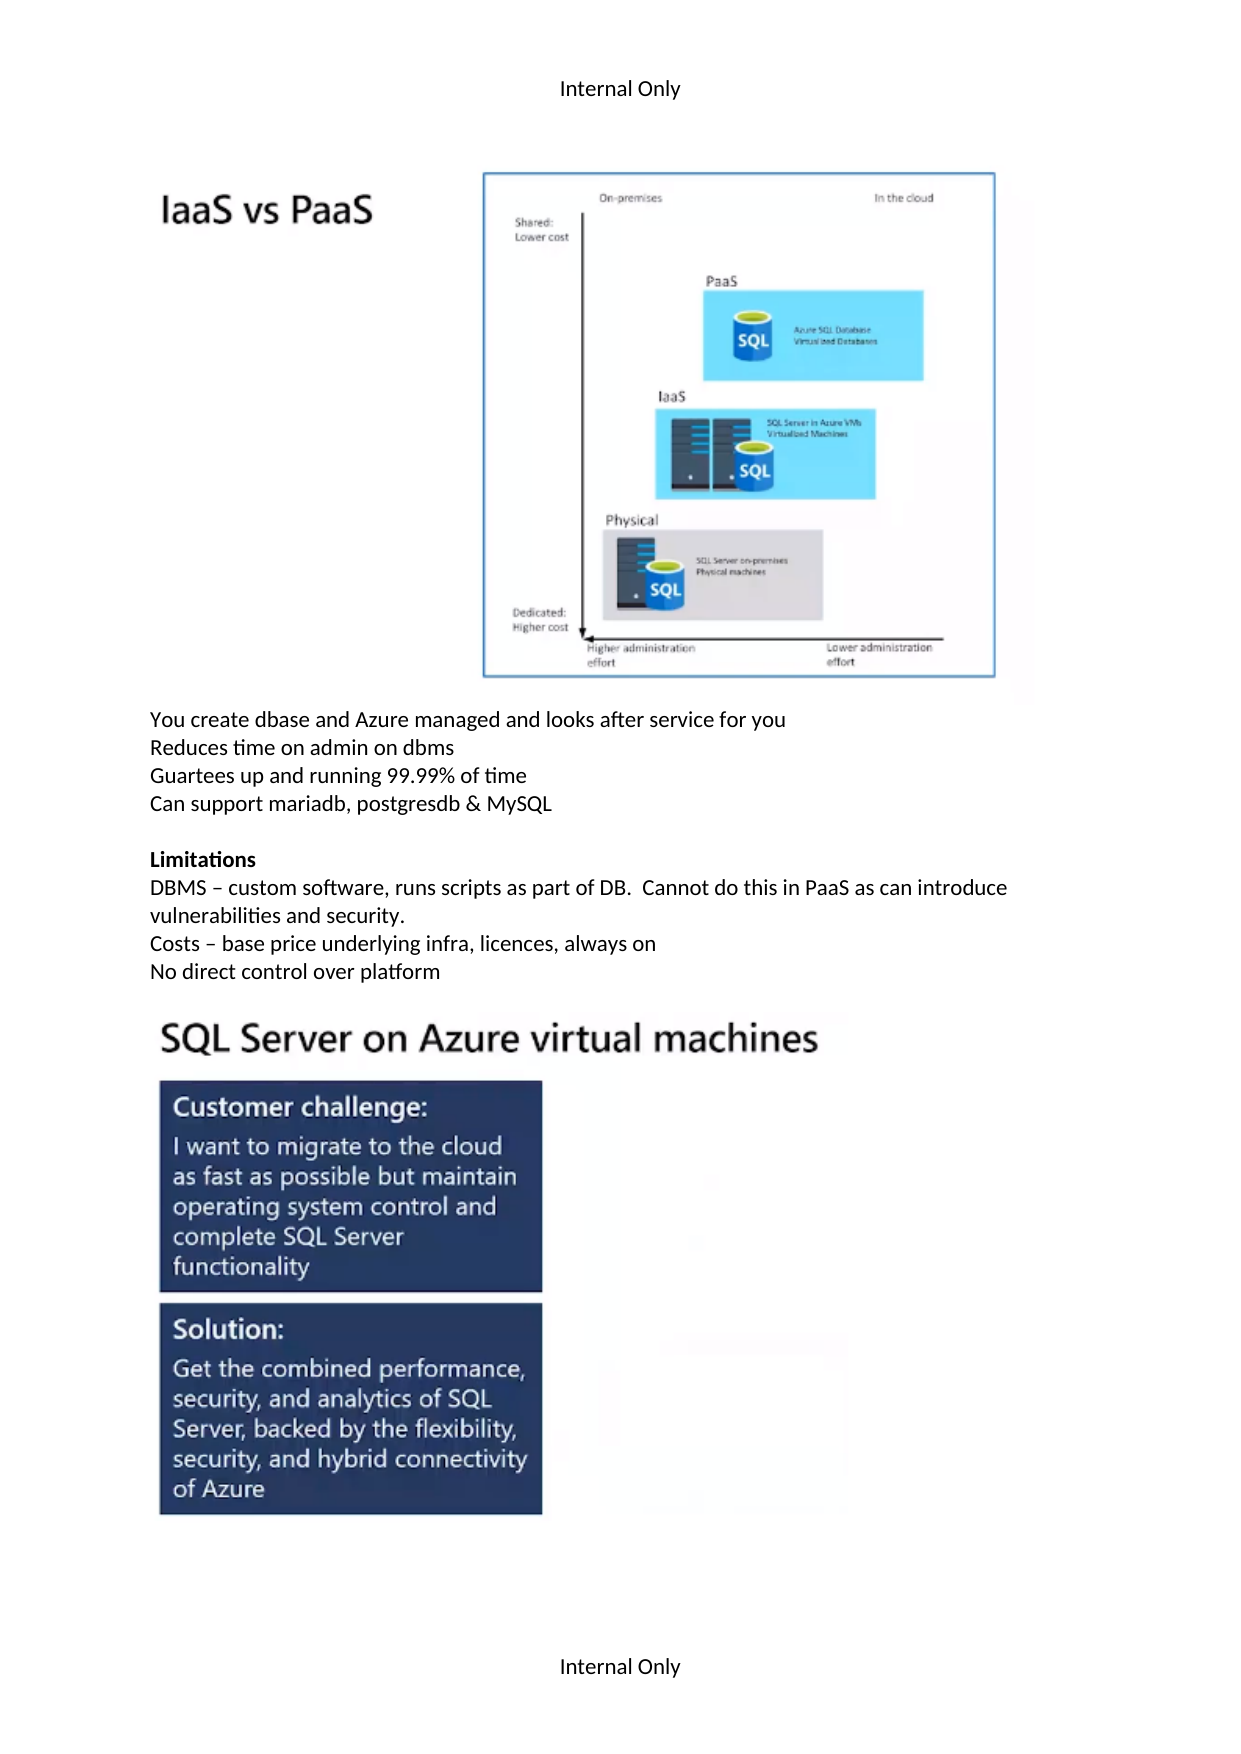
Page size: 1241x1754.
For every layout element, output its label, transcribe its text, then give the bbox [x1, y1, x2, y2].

text Can support mariadb, postgresdb & MySQL [150, 789, 1090, 817]
text No direct control over platform [150, 957, 1090, 985]
picture [150, 1012, 849, 1557]
text Guartees up and running 99.99% of time [150, 761, 1090, 789]
text You create dbase and Azure managed and looks after service for you [150, 705, 1090, 733]
text Reduces time on admin on dbms [150, 733, 1090, 761]
text DBMS – custom software, runs scripts as part of DB. Cannot do this in PaaS as can introduce vulnerabilities and security. [150, 873, 1090, 929]
picture [150, 150, 1035, 705]
text Limitations [150, 845, 1090, 873]
text Costs – base price underlying infra, licences, always on [150, 929, 1090, 957]
